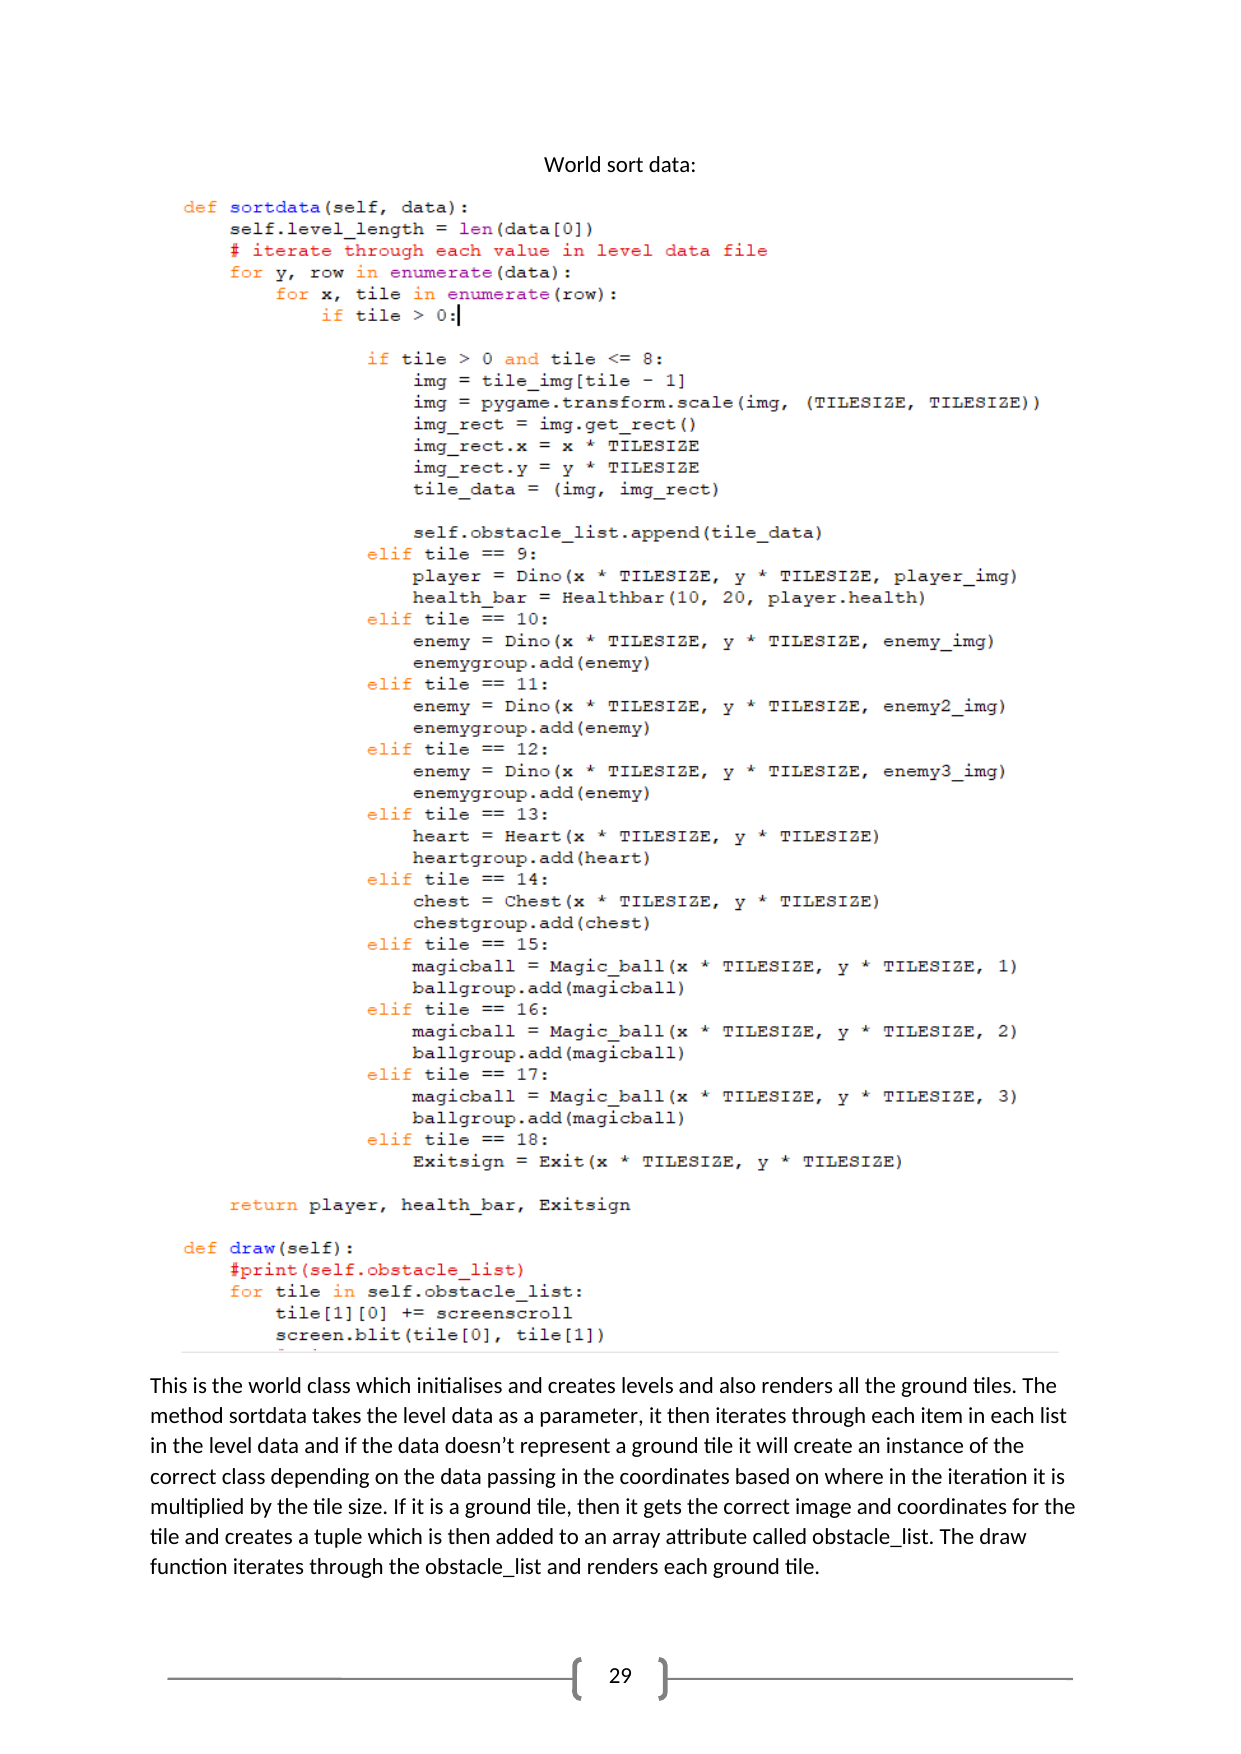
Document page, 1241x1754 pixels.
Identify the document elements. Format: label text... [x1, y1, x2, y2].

text This is the world class which initialises and creates levels and also renders all the ground tiles. The method sortdata takes the level data as a parameter, it then iterates through each item in each list in the level data and if the data doesn’t represent a ground tile it will create an instance of the correct class depending on the data passing in the coordinates based on where in the iteration it is multiplied by the tile size. If it is a ground tile, then it gets the correct image and coordinates for the tile and creates a tuple which is then added to an array attribute called obstacle_list. The draw function iterates through the obstacle_list and renders each ground tile. [150, 1371, 1090, 1580]
text World sort data: [150, 150, 1090, 178]
picture [181, 196, 1059, 1353]
